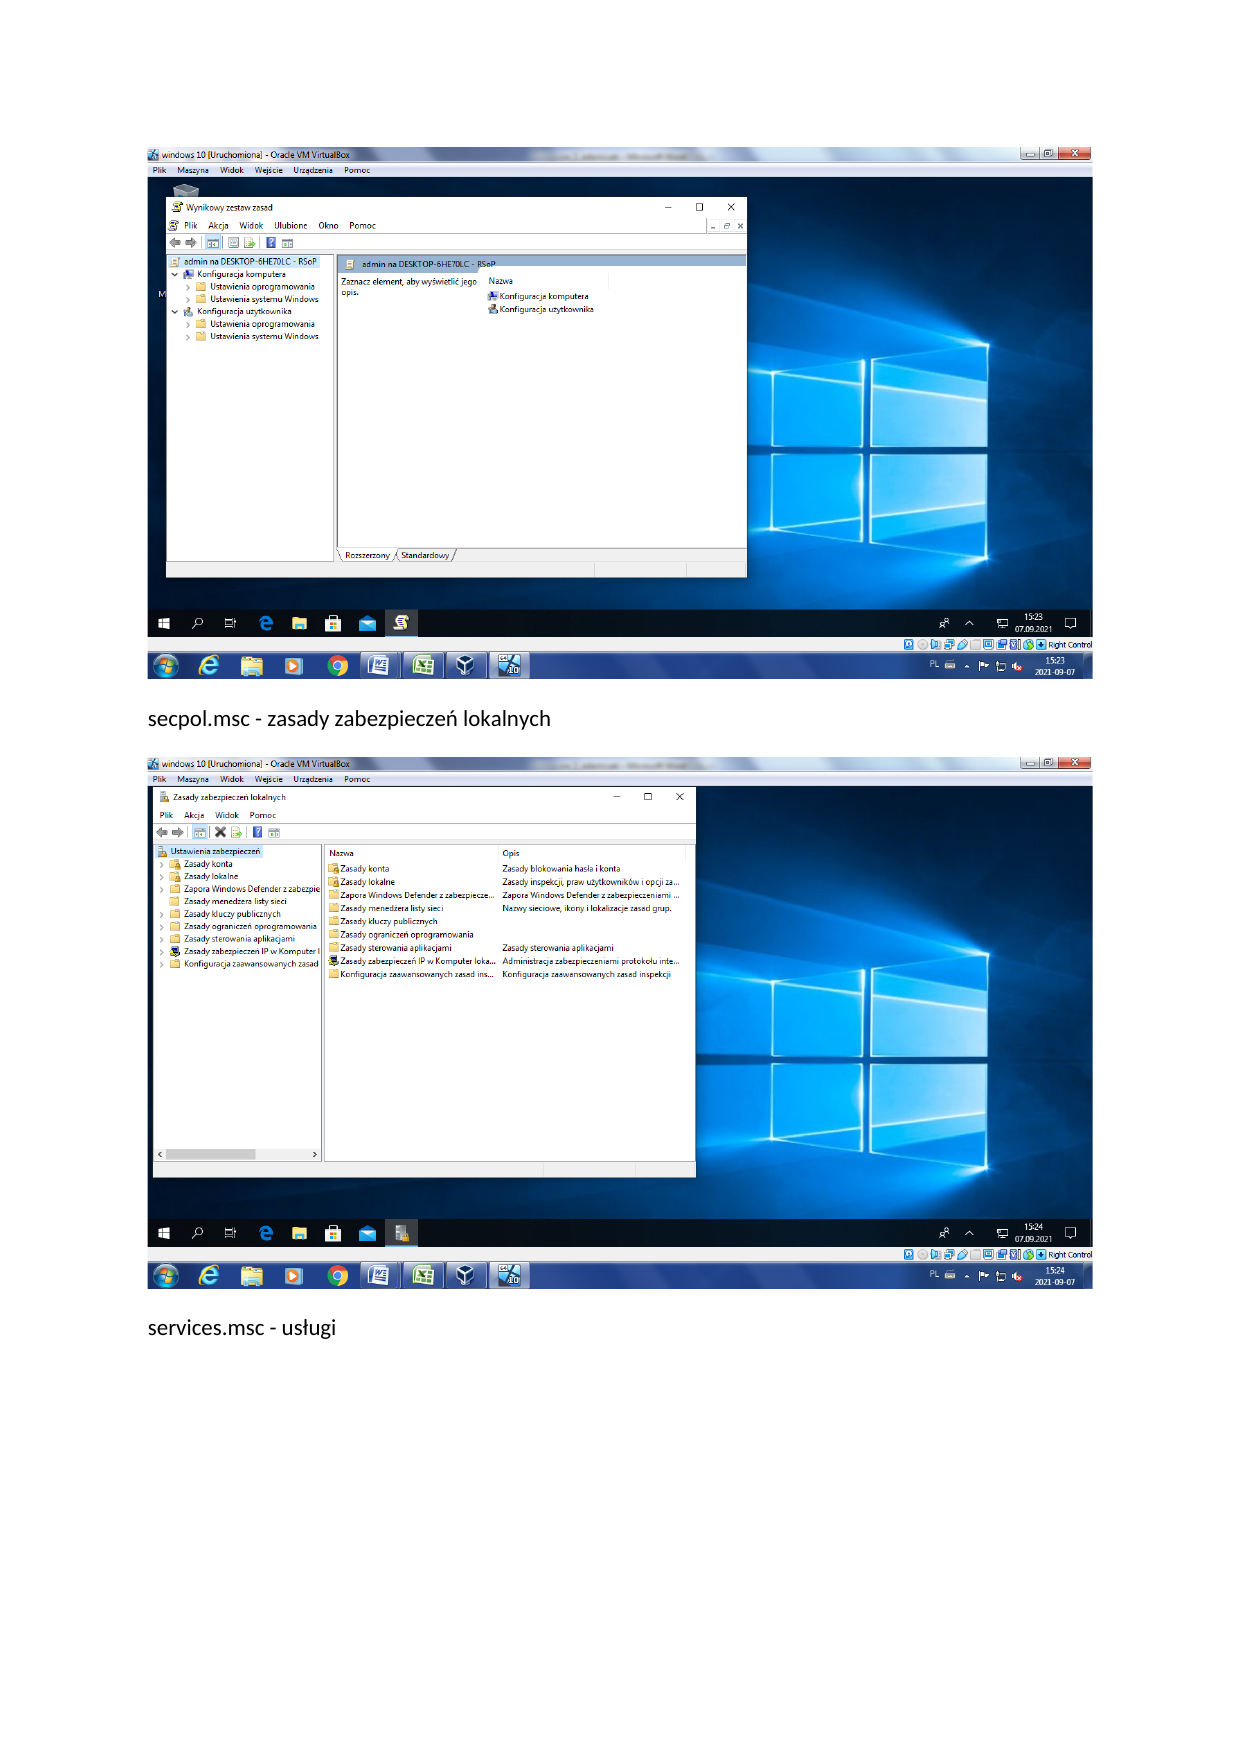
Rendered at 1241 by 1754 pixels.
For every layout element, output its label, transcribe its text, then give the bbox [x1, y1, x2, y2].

picture [147, 757, 1093, 1289]
text secpol.msc - zasady zabezpieczeń lokalnych [148, 704, 1093, 732]
text services.msc - usługi [148, 1313, 1093, 1341]
picture [147, 147, 1093, 679]
